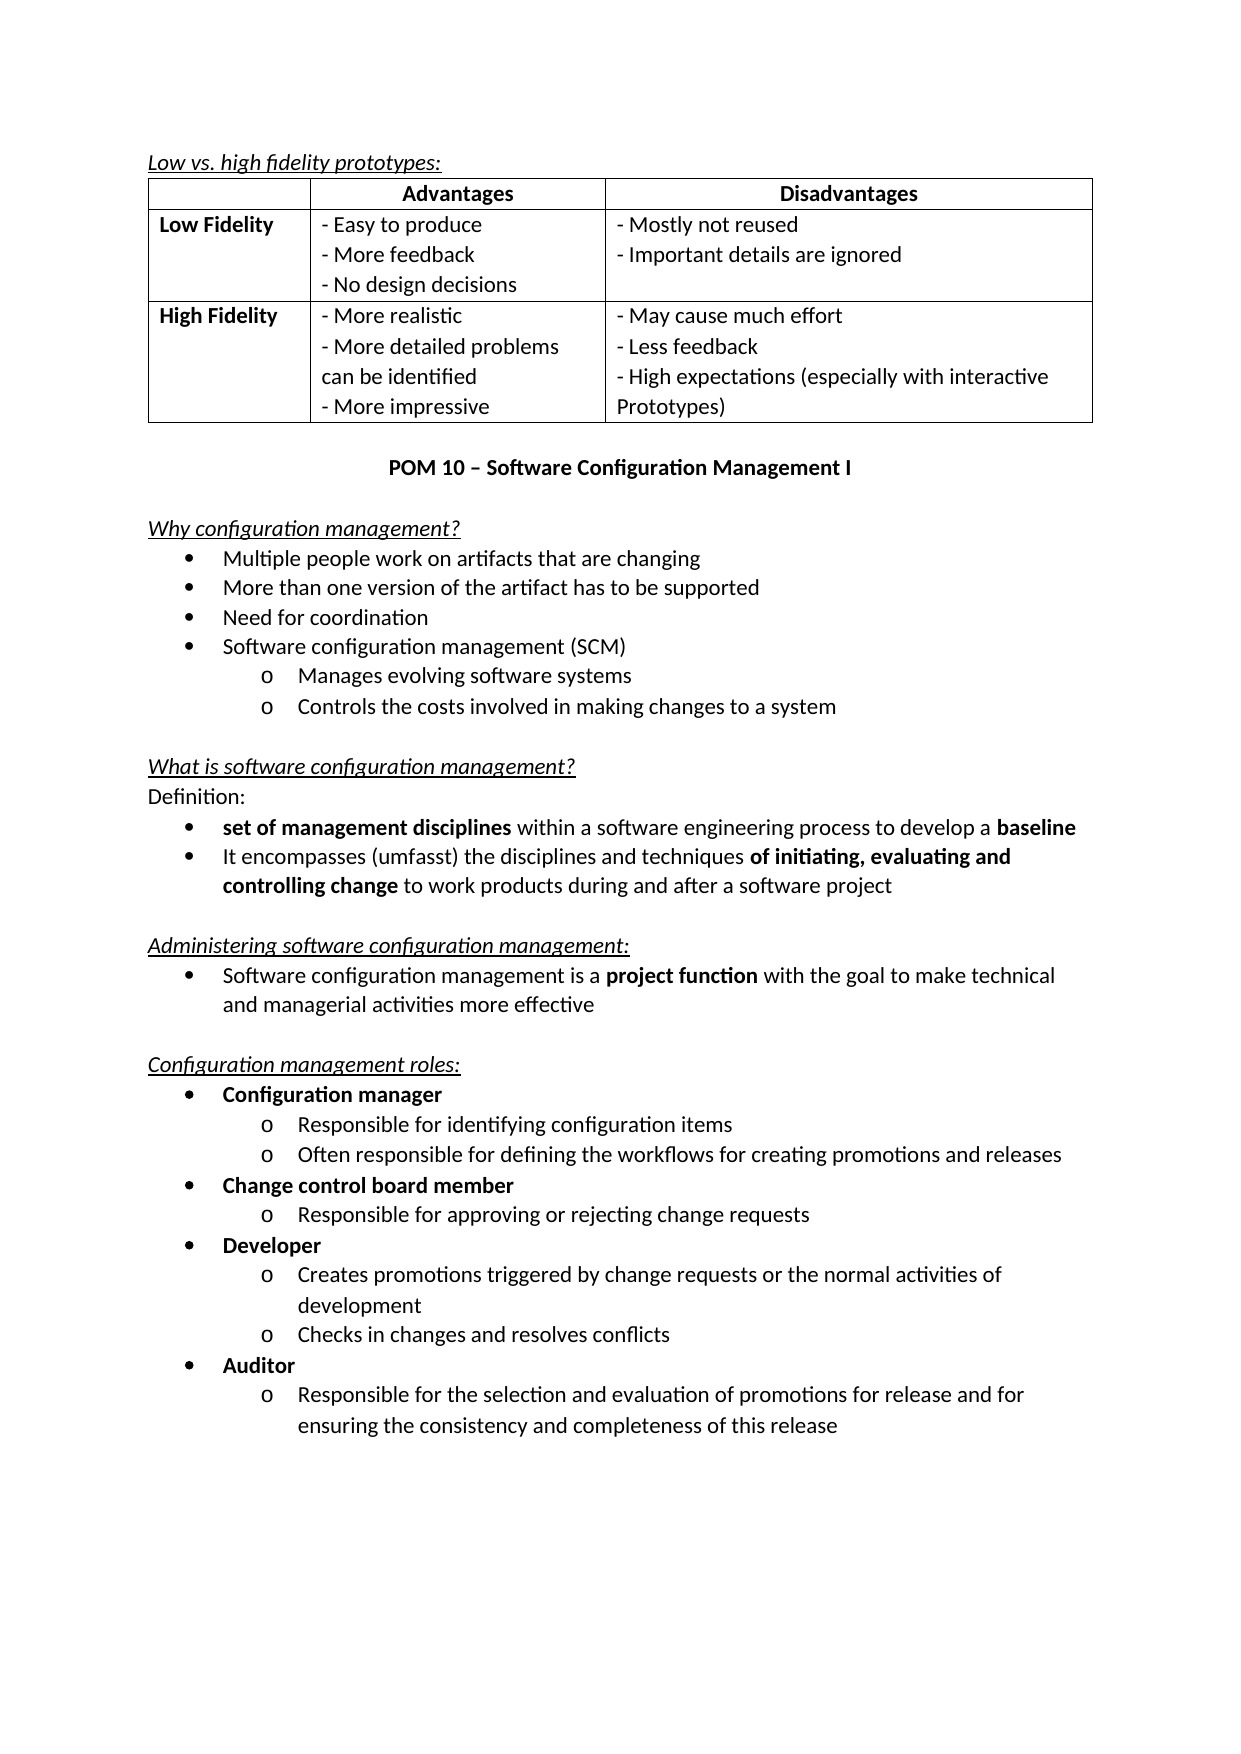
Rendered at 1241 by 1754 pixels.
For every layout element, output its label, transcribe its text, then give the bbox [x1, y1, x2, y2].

list Auditor [185, 1351, 1093, 1379]
list Responsible for approving or rejecting change requests [260, 1200, 1093, 1229]
table_cell - Easy to produce - More feedback - No design decisions [311, 210, 605, 301]
table_cell - Mostly not reused - Important details are ignored [606, 210, 1092, 301]
table_header [149, 179, 310, 209]
text Configuration management roles: [148, 1050, 1093, 1078]
list Change control board member [185, 1171, 1093, 1199]
list Creates promotions triggered by change requests or the normal activities of development [260, 1260, 1093, 1319]
list Responsible for the selection and evaluation of promotions for release and for ensuring the consistency and completeness of this release [260, 1380, 1093, 1439]
text POM 10 – Software Configuration Management I [148, 453, 1093, 482]
list It encompasses (umfasst) the disciplines and techniques of initiating, evaluating and controlling change to work products during and after a software project [185, 842, 1093, 899]
list Multiple people work on artifacts that are changing [185, 544, 1093, 572]
list Controls the costs involved in making changes to a system [260, 692, 1093, 721]
list Responsible for identifying configuration items [260, 1110, 1093, 1139]
list Often responsible for defining the workflows for creating promotions and releases [260, 1140, 1093, 1169]
list Need for coordination [185, 603, 1093, 631]
table_header Disadvantages [606, 179, 1092, 209]
text Administering software configuration management: [148, 931, 1093, 959]
list Configuration manager [185, 1080, 1093, 1108]
text What is software configuration management? [148, 752, 1093, 780]
table_cell - More realistic - More detailed problems can be identified - More impressive [311, 302, 605, 422]
text Low vs. high fidelity prototypes: [148, 148, 1093, 176]
list Checks in changes and resolves conflicts [260, 1320, 1093, 1349]
text Definition: [148, 782, 1093, 811]
list Manages evolving software systems [260, 662, 1093, 691]
table_header Advantages [311, 179, 605, 209]
list Software configuration management is a project function with the goal to make technical and managerial activities more effective [185, 961, 1093, 1019]
list Developer [185, 1231, 1093, 1259]
table_cell High Fidelity [149, 302, 310, 422]
list More than one version of the artifact has to be supported [185, 573, 1093, 602]
table_cell Low Fidelity [149, 210, 310, 301]
list Software configuration management (SCM) [185, 632, 1093, 660]
table_cell - May cause much effort - Less feedback - High expectations (especially with interactive Prototypes) [606, 302, 1092, 422]
text Why configuration management? [148, 514, 1093, 542]
list set of management disciplines within a software engineering process to develop a baseline [185, 813, 1093, 841]
